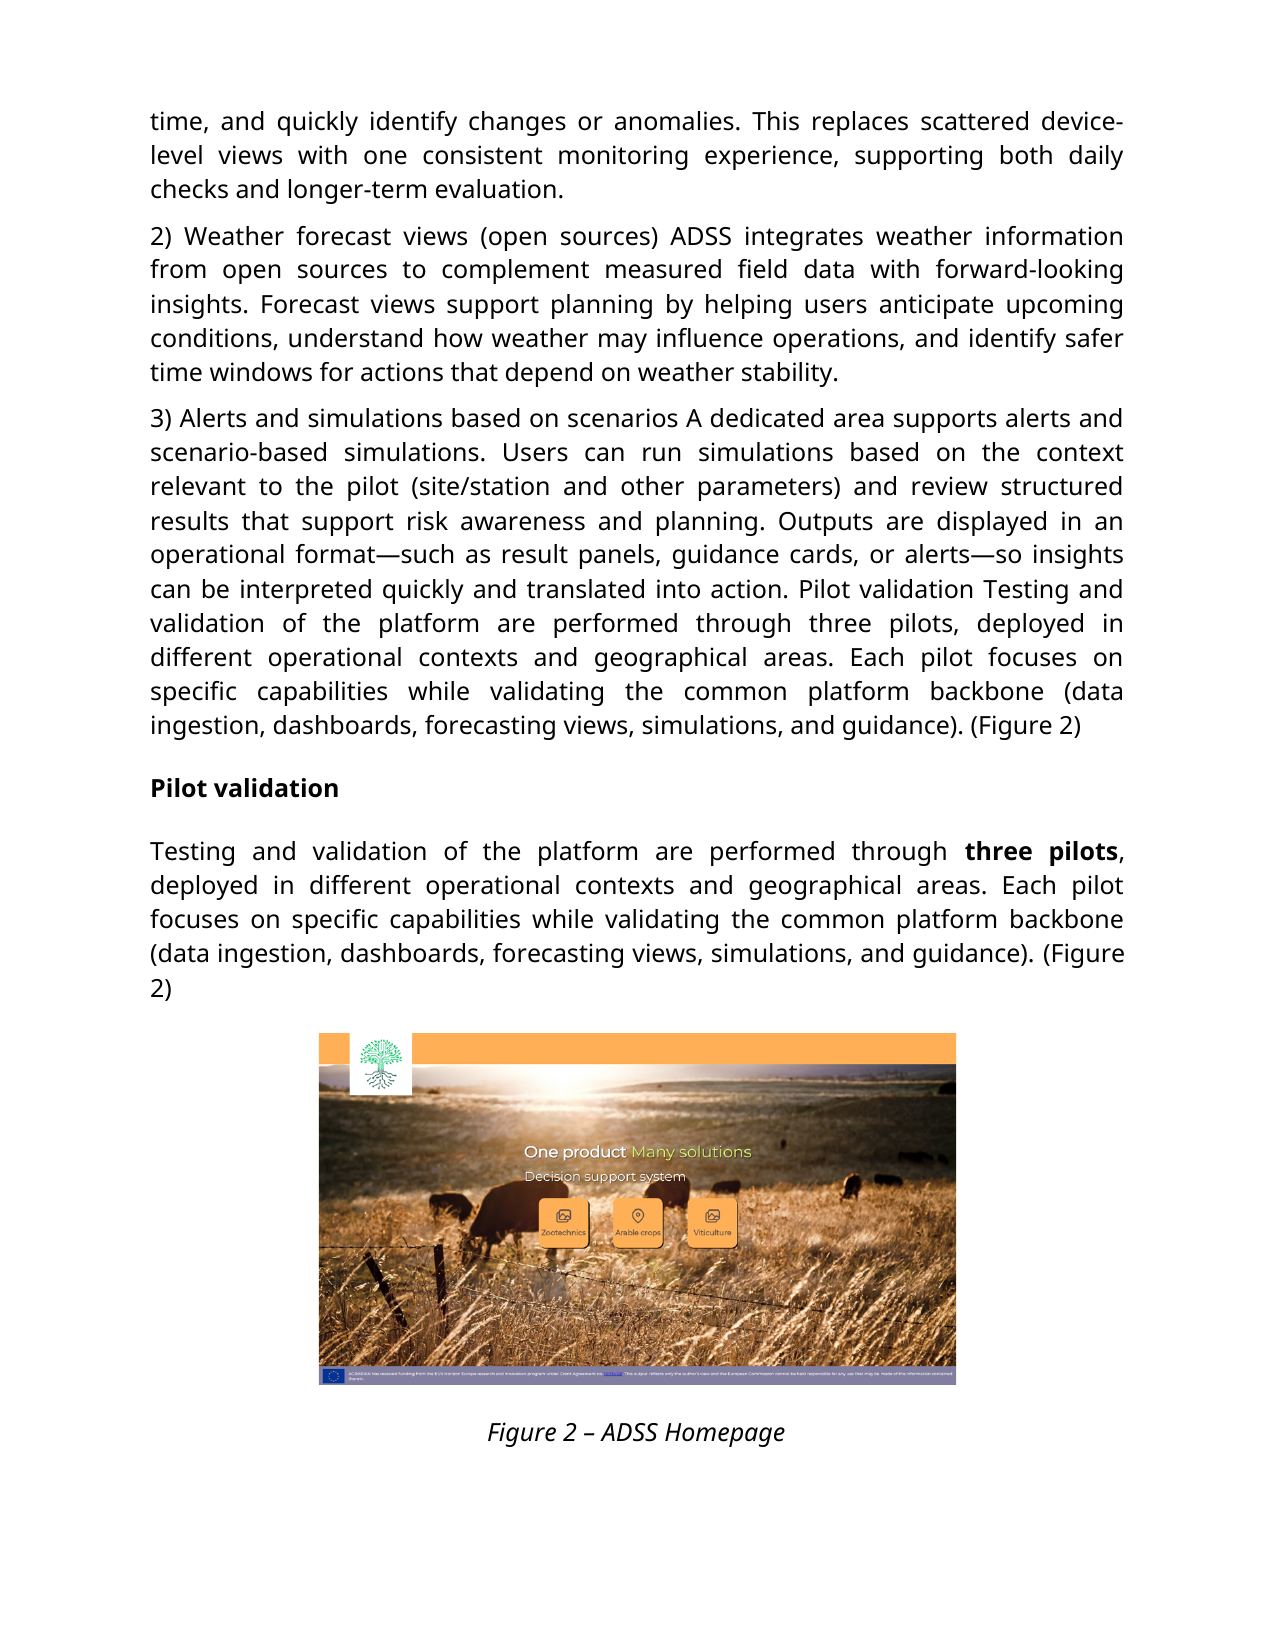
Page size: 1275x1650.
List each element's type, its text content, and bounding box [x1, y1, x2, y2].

text Pilot validation [150, 771, 1125, 805]
text 2) Weather forecast views (open sources) ADSS integrates weather information from open sources to complement measured field data with forward-looking insights. Forecast views support planning by helping users anticipate upcoming conditions, understand how weather may influence operations, and identify safer time windows for actions that depend on weather stability. [150, 218, 1125, 388]
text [150, 103, 1125, 206]
text 3) Alerts and simulations based on scenarios A dedicated area supports alerts and scenario-based simulations. Users can run simulations based on the context relevant to the pilot (site/station and other parameters) and review structured results that support risk awareness and planning. Outputs are displayed in an operational format—such as result panels, guidance cards, or alerts—so insights can be interpreted quickly and translated into action. Pilot validation Testing and validation of the platform are performed through three pilots, deployed in different operational contexts and geographical areas. Each pilot focuses on specific capabilities while validating the common platform backbone (data ingestion, dashboards, forecasting views, simulations, and guidance). (Figure 2) [150, 401, 1125, 742]
text Testing and validation of the platform are performed through three pilots, deployed in different operational contexts and geographical areas. Each pilot focuses on specific capabilities while validating the common platform backbone (data ingestion, dashboards, forecasting views, simulations, and guidance). (Figure 2) [150, 834, 1125, 1004]
text Figure 2 – ADSS Homepage [150, 1414, 1125, 1448]
picture [318, 1033, 957, 1385]
